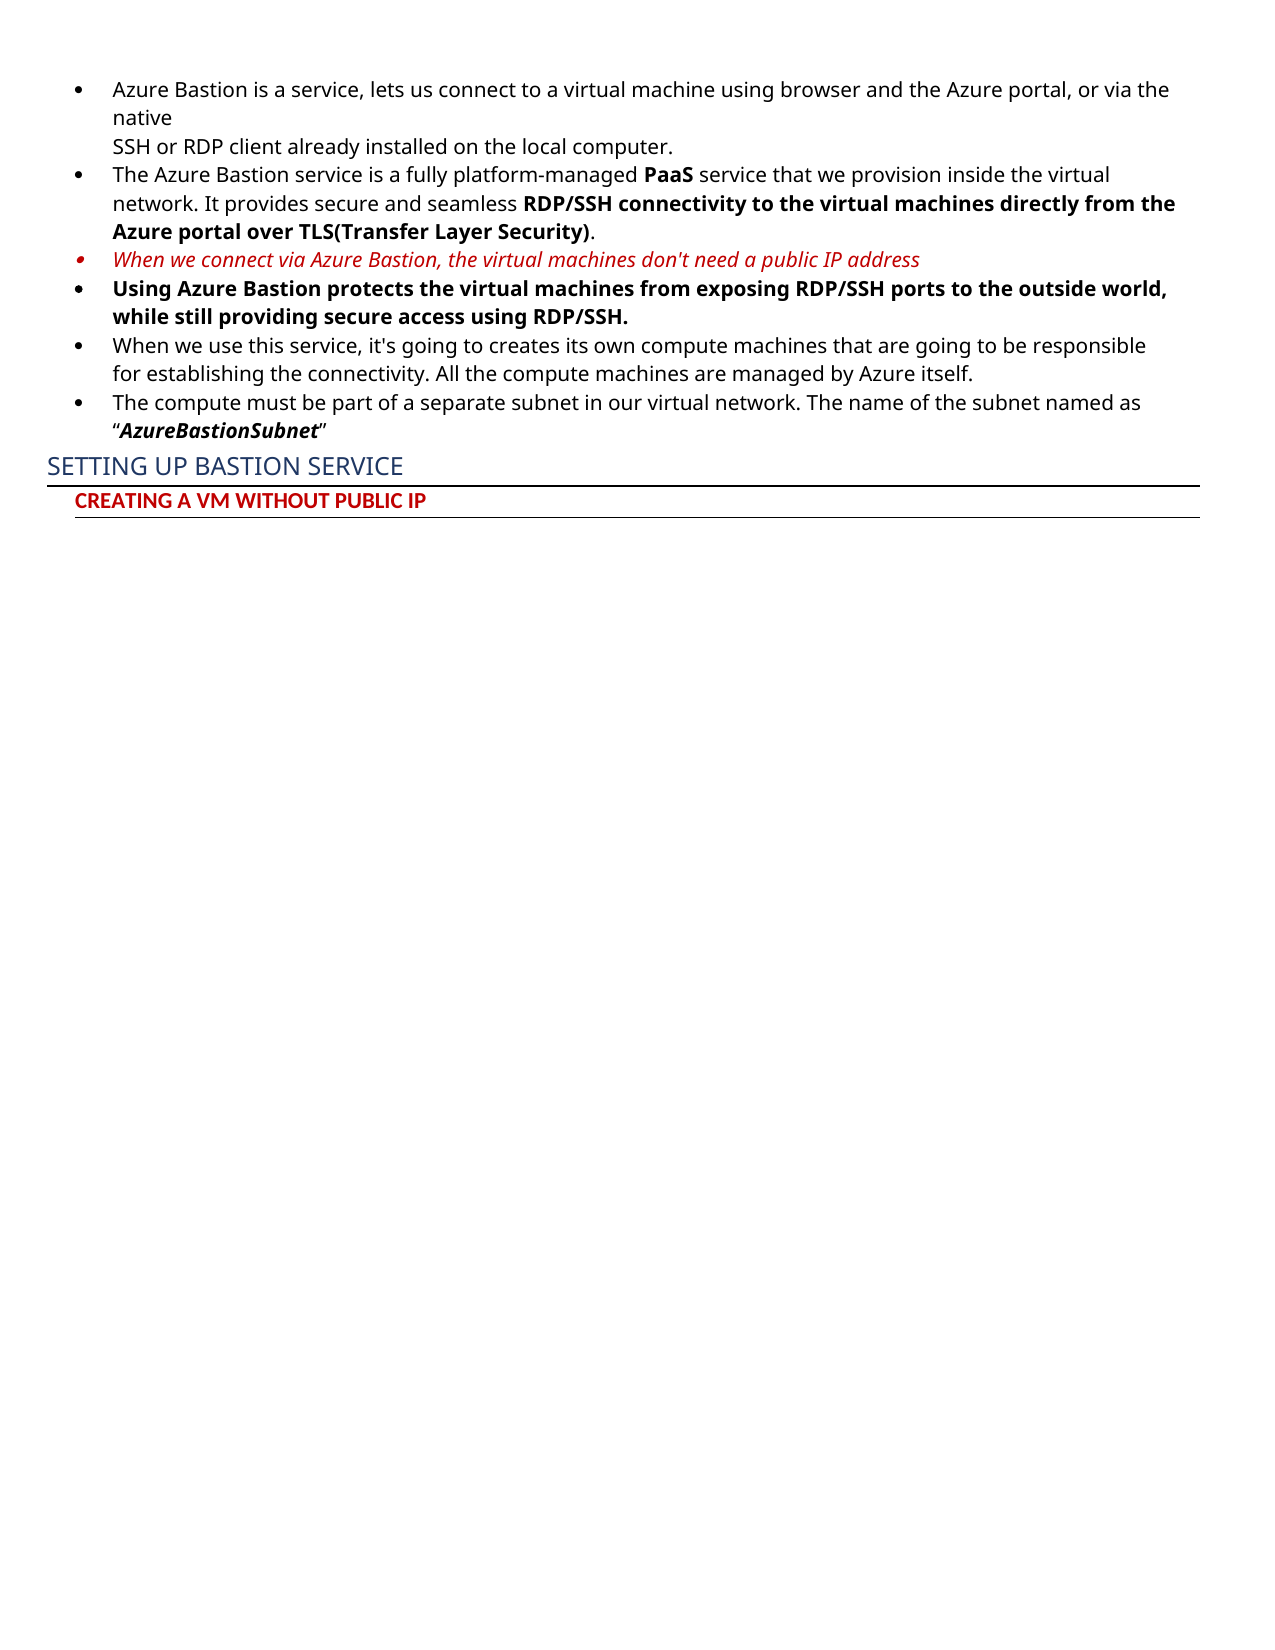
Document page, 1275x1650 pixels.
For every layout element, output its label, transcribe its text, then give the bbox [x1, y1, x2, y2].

list Using Azure Bastion protects the virtual machines from exposing RDP/SSH ports to the outside world, while still providing secure access using RDP/SSH. [75, 274, 1200, 331]
text SSH or RDP client already installed on the local computer. [112, 132, 1200, 160]
list The Azure Bastion service is a fully platform-managed PaaS service that we provision inside the virtual network. It provides secure and seamless RDP/SSH connectivity to the virtual machines directly from the Azure portal over TLS(Transfer Layer Security). [75, 160, 1200, 246]
list The compute must be part of a separate subnet in our virtual network. The name of the subnet named as “AzureBastionSubnet” [75, 388, 1200, 445]
subtitle SETTING UP BASTION SERVICE [47, 449, 1200, 485]
text for establishing the connectivity. All the compute machines are managed by Azure itself. [112, 359, 1200, 388]
text CREATING A VM WITHOUT PUBLIC IP [75, 487, 1200, 517]
list Azure Bastion is a service, lets us connect to a virtual machine using browser and the Azure portal, or via the native [75, 75, 1200, 132]
list When we use this service, it's going to creates its own compute machines that are going to be responsible [75, 331, 1200, 359]
list When we connect via Azure Bastion, the virtual machines don't need a public IP address [75, 246, 1200, 274]
